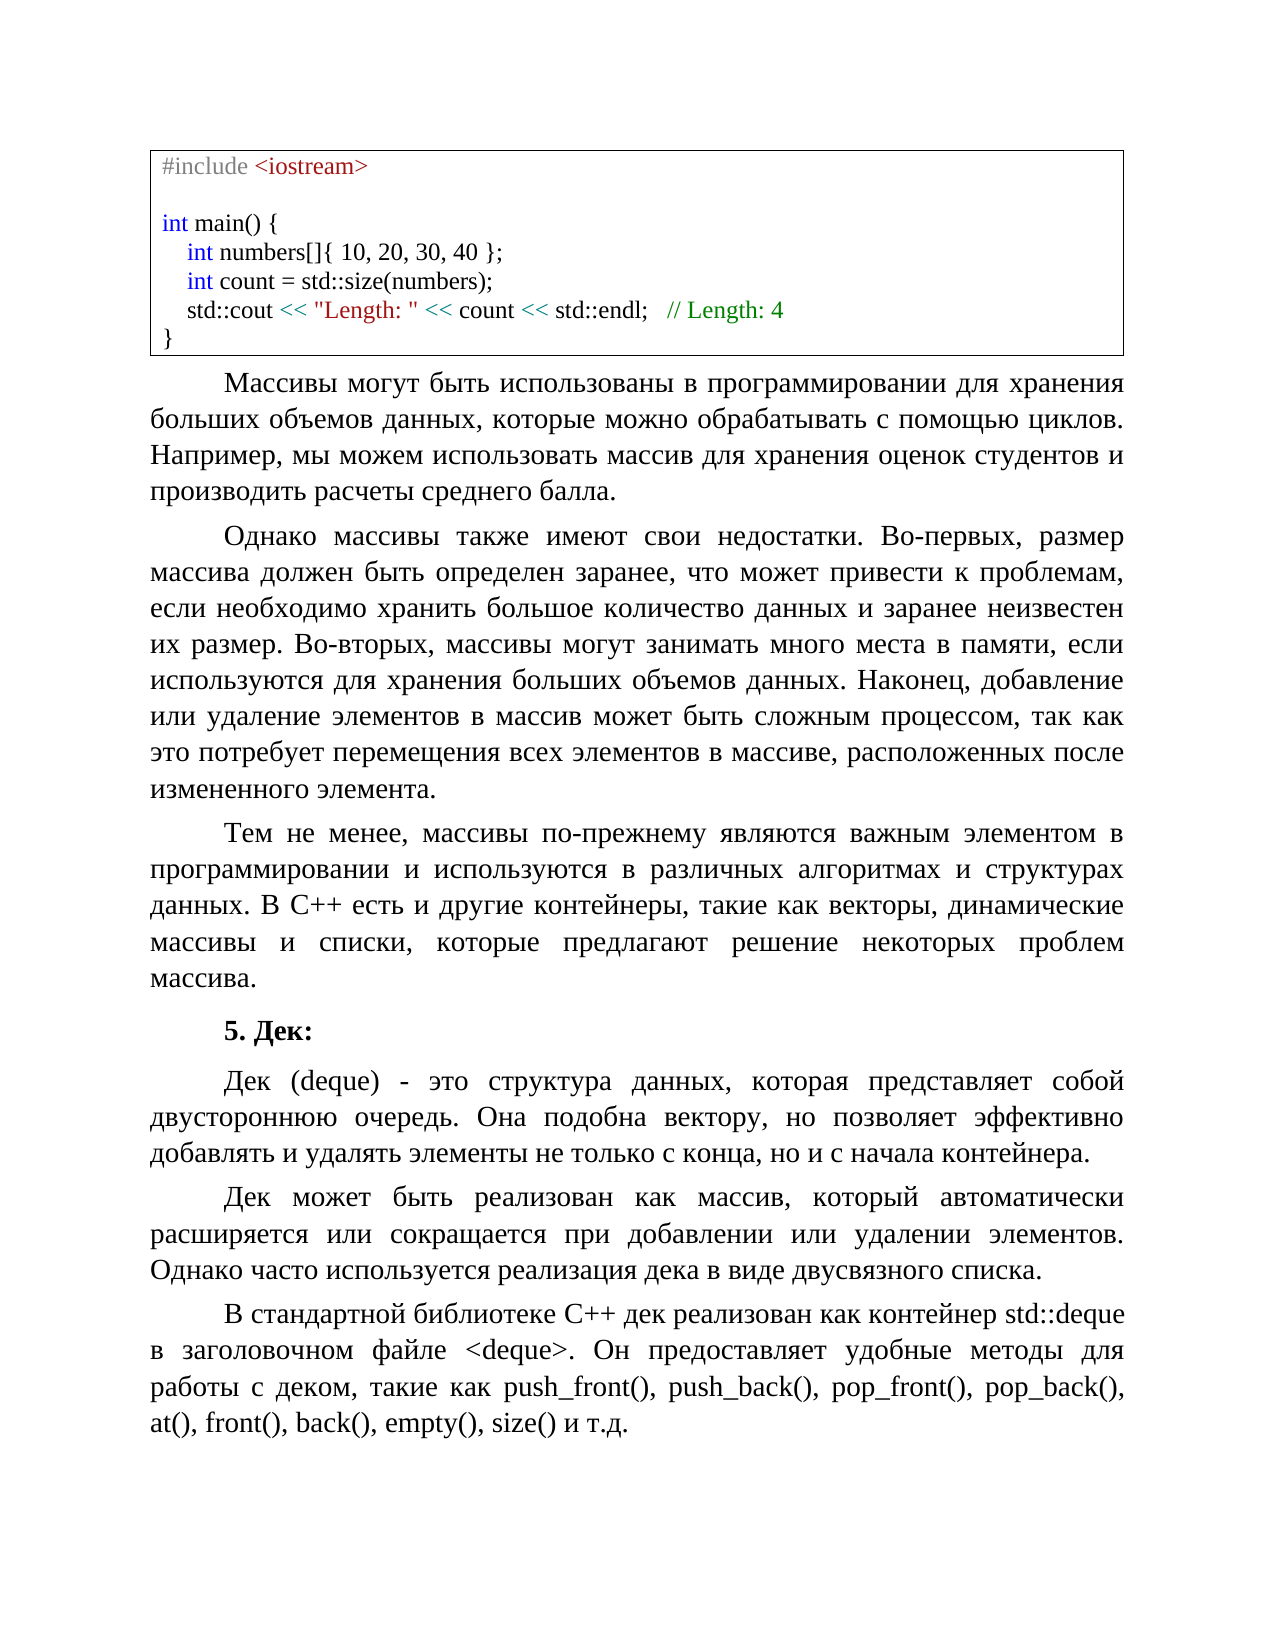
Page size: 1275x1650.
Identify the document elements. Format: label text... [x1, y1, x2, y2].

text Тем не менее, массивы по-прежнему являются важным элементом в программировании и используются в различных алгоритмах и структурах данных. В C++ есть и другие контейнеры, такие как векторы, динамические массивы и списки, которые предлагают решение некоторых проблем массива. [150, 815, 1125, 993]
text Дек (deque) - это структура данных, которая представляет собой двустороннюю очередь. Она подобна вектору, но позволяет эффективно добавлять и удалять элементы не только с конца, но и с начала контейнера. [150, 1063, 1125, 1169]
text В стандартной библиотеке C++ дек реализован как контейнер std::deque в заголовочном файле <deque>. Он предоставляет удобные методы для работы с деком, такие как push_front(), push_back(), pop_front(), pop_back(), at(), front(), back(), empty(), size() и т.д. [150, 1296, 1125, 1438]
text Массивы могут быть использованы в программировании для хранения больших объемов данных, которые можно обрабатывать с помощью циклов. Например, мы можем использовать массив для хранения оценок студентов и производить расчеты среднего балла. [150, 365, 1125, 507]
text Однако массивы также имеют свои недостатки. Во-первых, размер массива должен быть определен заранее, что может привести к проблемам, если необходимо хранить большое количество данных и заранее неизвестен их размер. Во-вторых, массивы могут занимать много места в памяти, если используются для хранения больших объемов данных. Наконец, добавление или удаление элементов в массив может быть сложным процессом, так как это потребует перемещения всех элементов в массиве, расположенных после измененного элемента. [150, 518, 1125, 804]
list Дек: [224, 1013, 1125, 1046]
text Дек может быть реализован как массив, который автоматически расширяется или сокращается при добавлении или удалении элементов. Однако часто используется реализация дека в виде двусвязного списка. [150, 1179, 1125, 1285]
table_header #include <iostream> int main() { int numbers[]{ 10, 20, 30, 40 }; int count = std::size(numbers); std::cout << "Length: " << count << std::endl; // Length: 4 } [151, 151, 1123, 355]
